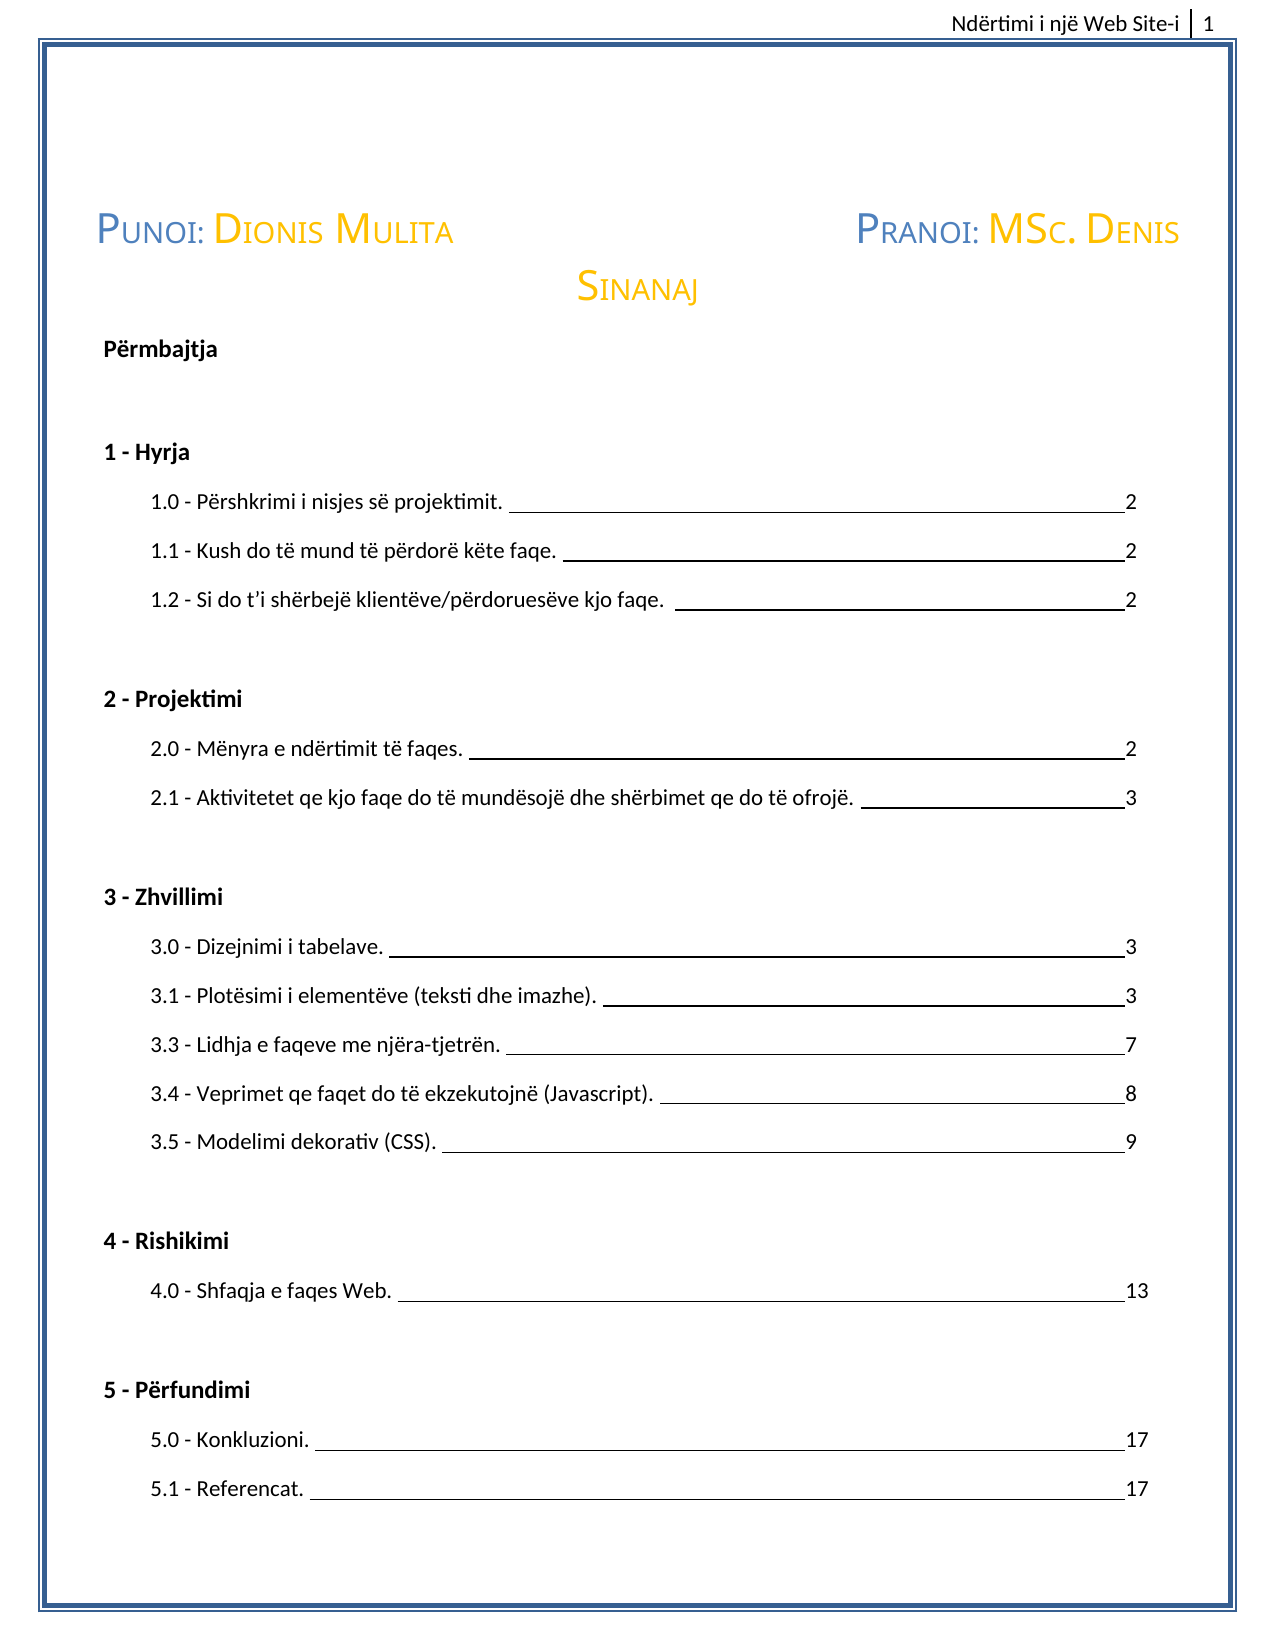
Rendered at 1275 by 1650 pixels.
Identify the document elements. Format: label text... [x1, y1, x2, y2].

text 1.2 - Si do t’i shërbejë klientëve/përdoruesëve kjo faqe. 2 [75, 585, 1200, 613]
text 3.5 - Modelimi dekorativ (CSS). 9 [75, 1127, 1200, 1156]
text 4 - Rishikimi [75, 1225, 1200, 1256]
text 3.0 - Dizejnimi i tabelave. 3 [75, 932, 1200, 960]
text 3.1 - Plotësimi i elementëve (teksti dhe imazhe). 3 [75, 981, 1200, 1009]
text 5.0 - Konkluzioni. 17 [75, 1426, 1200, 1454]
text 2.1 - Aktivitetet qe kjo faqe do të mundësojë dhe shërbimet qe do të ofrojë. 3 [75, 783, 1200, 811]
text 2 - Projektimi [75, 683, 1200, 713]
text 1 - Hyrja [75, 436, 1200, 467]
text 1.0 - Përshkrimi i nisjes së projektimit. 2 [75, 487, 1200, 515]
text 3.4 - Veprimet qe faqet do të ekzekutojnë (Javascript). 8 [75, 1079, 1200, 1107]
text 5.1 - Referencat. 17 [75, 1474, 1200, 1502]
text 5 - Përfundimi [75, 1374, 1200, 1405]
text 3 - Zhvillimi [75, 881, 1200, 911]
text PUNOI: DIONIS MULITA PRANOI: MSC. DENIS SINANAJ [75, 199, 1200, 312]
text 4.0 - Shfaqja e faqes Web. 13 [75, 1277, 1200, 1304]
text 2.0 - Mënyra e ndërtimit të faqes. 2 [75, 734, 1200, 762]
text 3.3 - Lidhja e faqeve me njëra-tjetrën. 7 [75, 1030, 1200, 1058]
text 1.1 - Kush do të mund të përdorë këte faqe. 2 [75, 536, 1200, 564]
text Përmbajtja [75, 333, 1200, 364]
